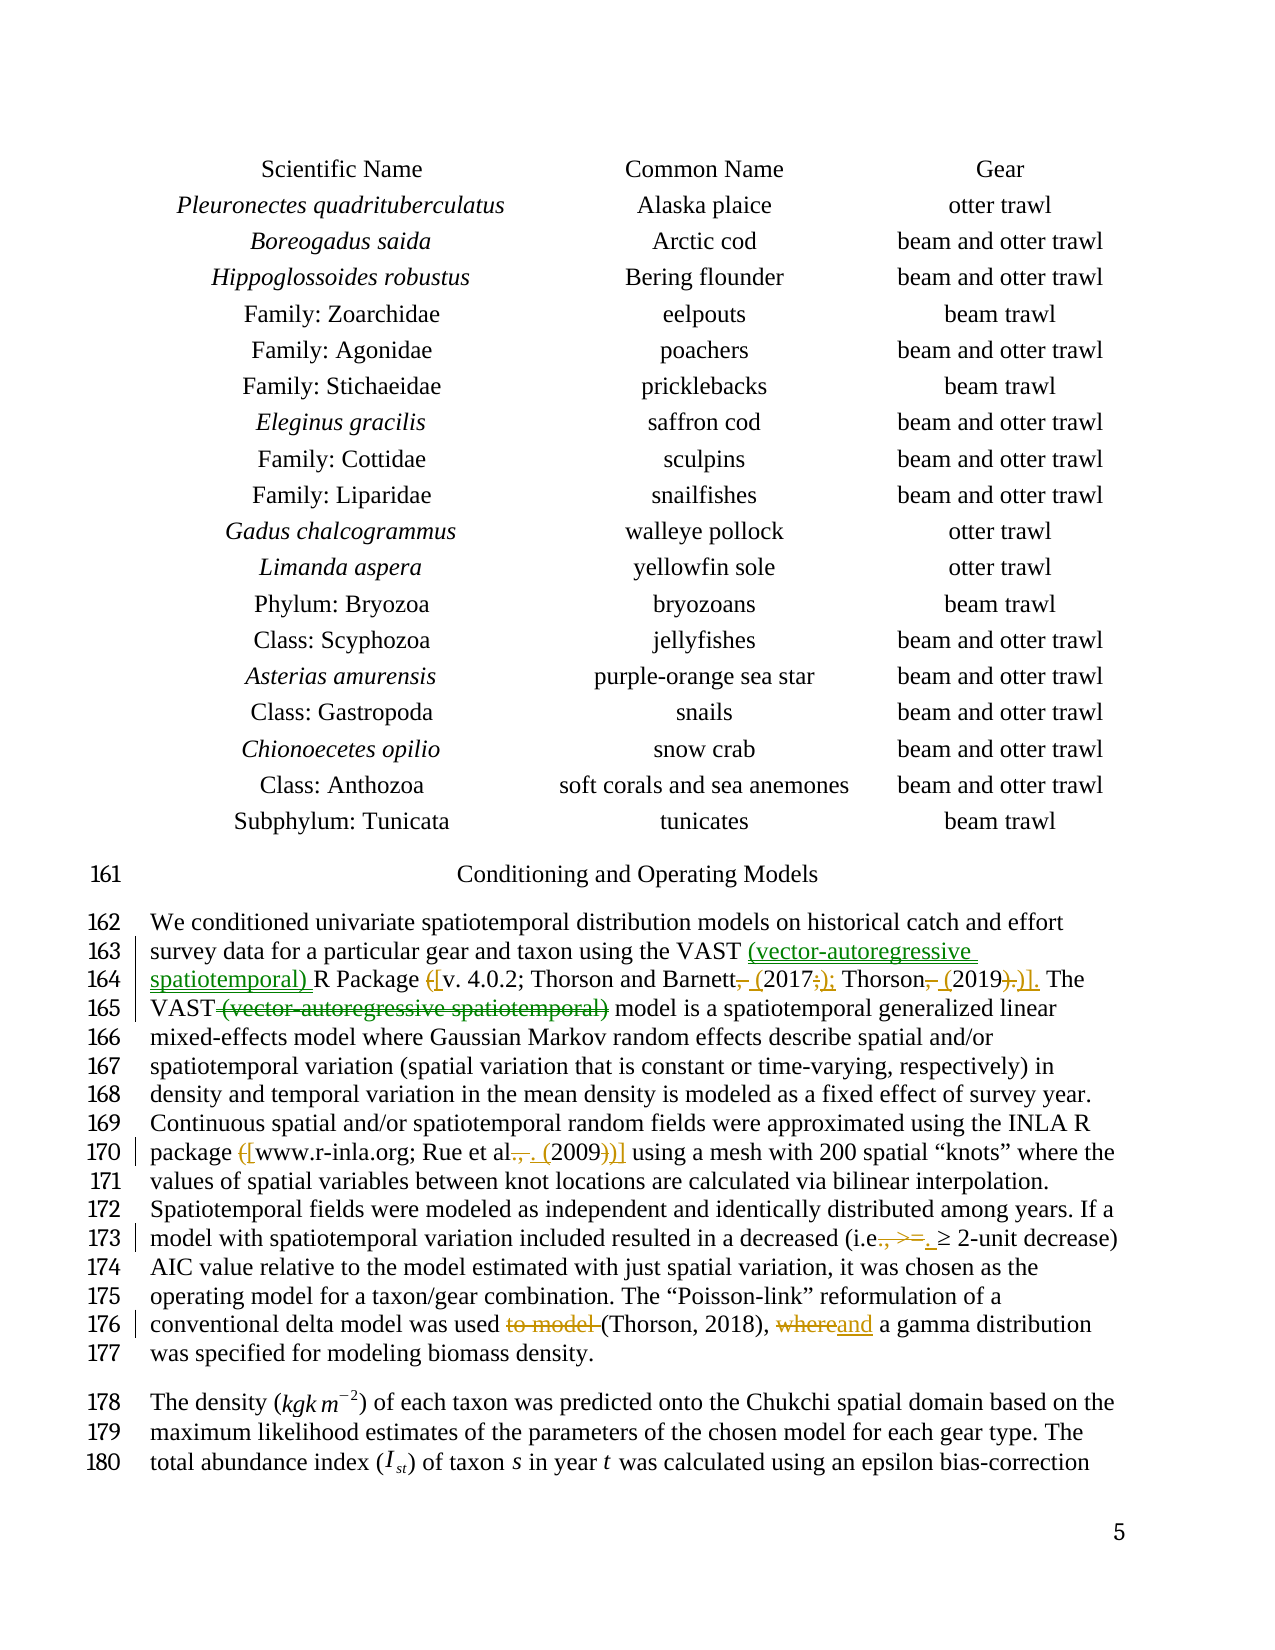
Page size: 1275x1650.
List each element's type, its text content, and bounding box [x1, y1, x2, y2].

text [150, 1386, 1125, 1477]
table_cell jellyfishes [534, 621, 875, 657]
table_cell otter trawl [875, 513, 1125, 549]
table_cell beam trawl [875, 803, 1125, 839]
table_cell otter trawl [875, 186, 1125, 222]
table_cell Bering flounder [534, 259, 875, 295]
table_cell beam and otter trawl [875, 658, 1125, 694]
table_cell sculpins [534, 440, 875, 476]
table_cell soft corals and sea anemones [534, 766, 875, 802]
table_header Gear [875, 150, 1125, 186]
table_header Scientific Name [150, 150, 533, 186]
table_cell beam and otter trawl [875, 730, 1125, 766]
text We conditioned univariate spatiotemporal distribution models on historical catch and effort survey data for a particular gear and taxon using the VAST R Package v. 4.0.2; Thorson and Barnett2017 Thorson2019 The VAST model is a spatiotemporal generalized linear mixed‐effects model where Gaussian Markov random effects describe spatial and/or spatiotemporal variation (spatial variation that is constant or time-varying, respectively) in density and temporal variation in the mean density is modeled as a fixed effect of survey year. Continuous spatial and/or spatiotemporal random fields were approximated using the INLA R package www.r-inla.org; Rue et al2009 using a mesh with 200 spatial “knots” where the values of spatial variables between knot locations are calculated via bilinear interpolation. Spatiotemporal fields were modeled as independent and identically distributed among years. If a model with spatiotemporal variation included resulted in a decreased (i.e 2-unit decrease) AIC value relative to the model estimated with just spatial variation, it was chosen as the operating model for a taxon/gear combination. The “Poisson-link” reformulation of a conventional delta model was used (Thorson, 2018), a gamma distribution was specified for modeling biomass density. [150, 907, 1125, 1367]
table_cell otter trawl [875, 549, 1125, 585]
subtitle Conditioning and Operating Models [150, 859, 1125, 888]
table_cell Boreogadus saida [150, 223, 533, 259]
table_cell Hippoglossoides robustus [150, 259, 533, 295]
table_cell Family: Stichaeidae [150, 368, 533, 404]
table_cell purple-orange sea star [534, 658, 875, 694]
table_cell Subphylum: Tunicata [150, 803, 533, 839]
table_cell beam and otter trawl [875, 476, 1125, 512]
table_cell beam and otter trawl [875, 331, 1125, 367]
table_cell snow crab [534, 730, 875, 766]
table_cell yellowfin sole [534, 549, 875, 585]
table_cell Family: Zoarchidae [150, 295, 533, 331]
table_header Common Name [534, 150, 875, 186]
table_cell Eleginus gracilis [150, 404, 533, 440]
table_cell Class: Scyphozoa [150, 621, 533, 657]
table_cell saffron cod [534, 404, 875, 440]
table_cell Chionoecetes opilio [150, 730, 533, 766]
table_cell Arctic cod [534, 223, 875, 259]
table_cell Pleuronectes quadrituberculatus [150, 186, 533, 222]
table_cell walleye pollock [534, 513, 875, 549]
table_cell tunicates [534, 803, 875, 839]
table_cell bryozoans [534, 585, 875, 621]
table_cell Family: Cottidae [150, 440, 533, 476]
table_cell beam and otter trawl [875, 404, 1125, 440]
table_cell poachers [534, 331, 875, 367]
table_cell beam and otter trawl [875, 259, 1125, 295]
table_cell Class: Gastropoda [150, 694, 533, 730]
table_cell beam and otter trawl [875, 223, 1125, 259]
table_cell Asterias amurensis [150, 658, 533, 694]
table_cell beam trawl [875, 295, 1125, 331]
table_cell Alaska plaice [534, 186, 875, 222]
table_cell eelpouts [534, 295, 875, 331]
table_cell Limanda aspera [150, 549, 533, 585]
table_cell snailfishes [534, 476, 875, 512]
table_cell snails [534, 694, 875, 730]
table_cell Gadus chalcogrammus [150, 513, 533, 549]
table_cell beam trawl [875, 585, 1125, 621]
table_cell Family: Agonidae [150, 331, 533, 367]
table_cell Family: Liparidae [150, 476, 533, 512]
table_cell beam and otter trawl [875, 694, 1125, 730]
table_cell beam and otter trawl [875, 621, 1125, 657]
table_cell beam and otter trawl [875, 440, 1125, 476]
table_cell beam trawl [875, 368, 1125, 404]
table_cell beam and otter trawl [875, 766, 1125, 802]
table_cell Phylum: Bryozoa [150, 585, 533, 621]
table_cell pricklebacks [534, 368, 875, 404]
table_cell Class: Anthozoa [150, 766, 533, 802]
